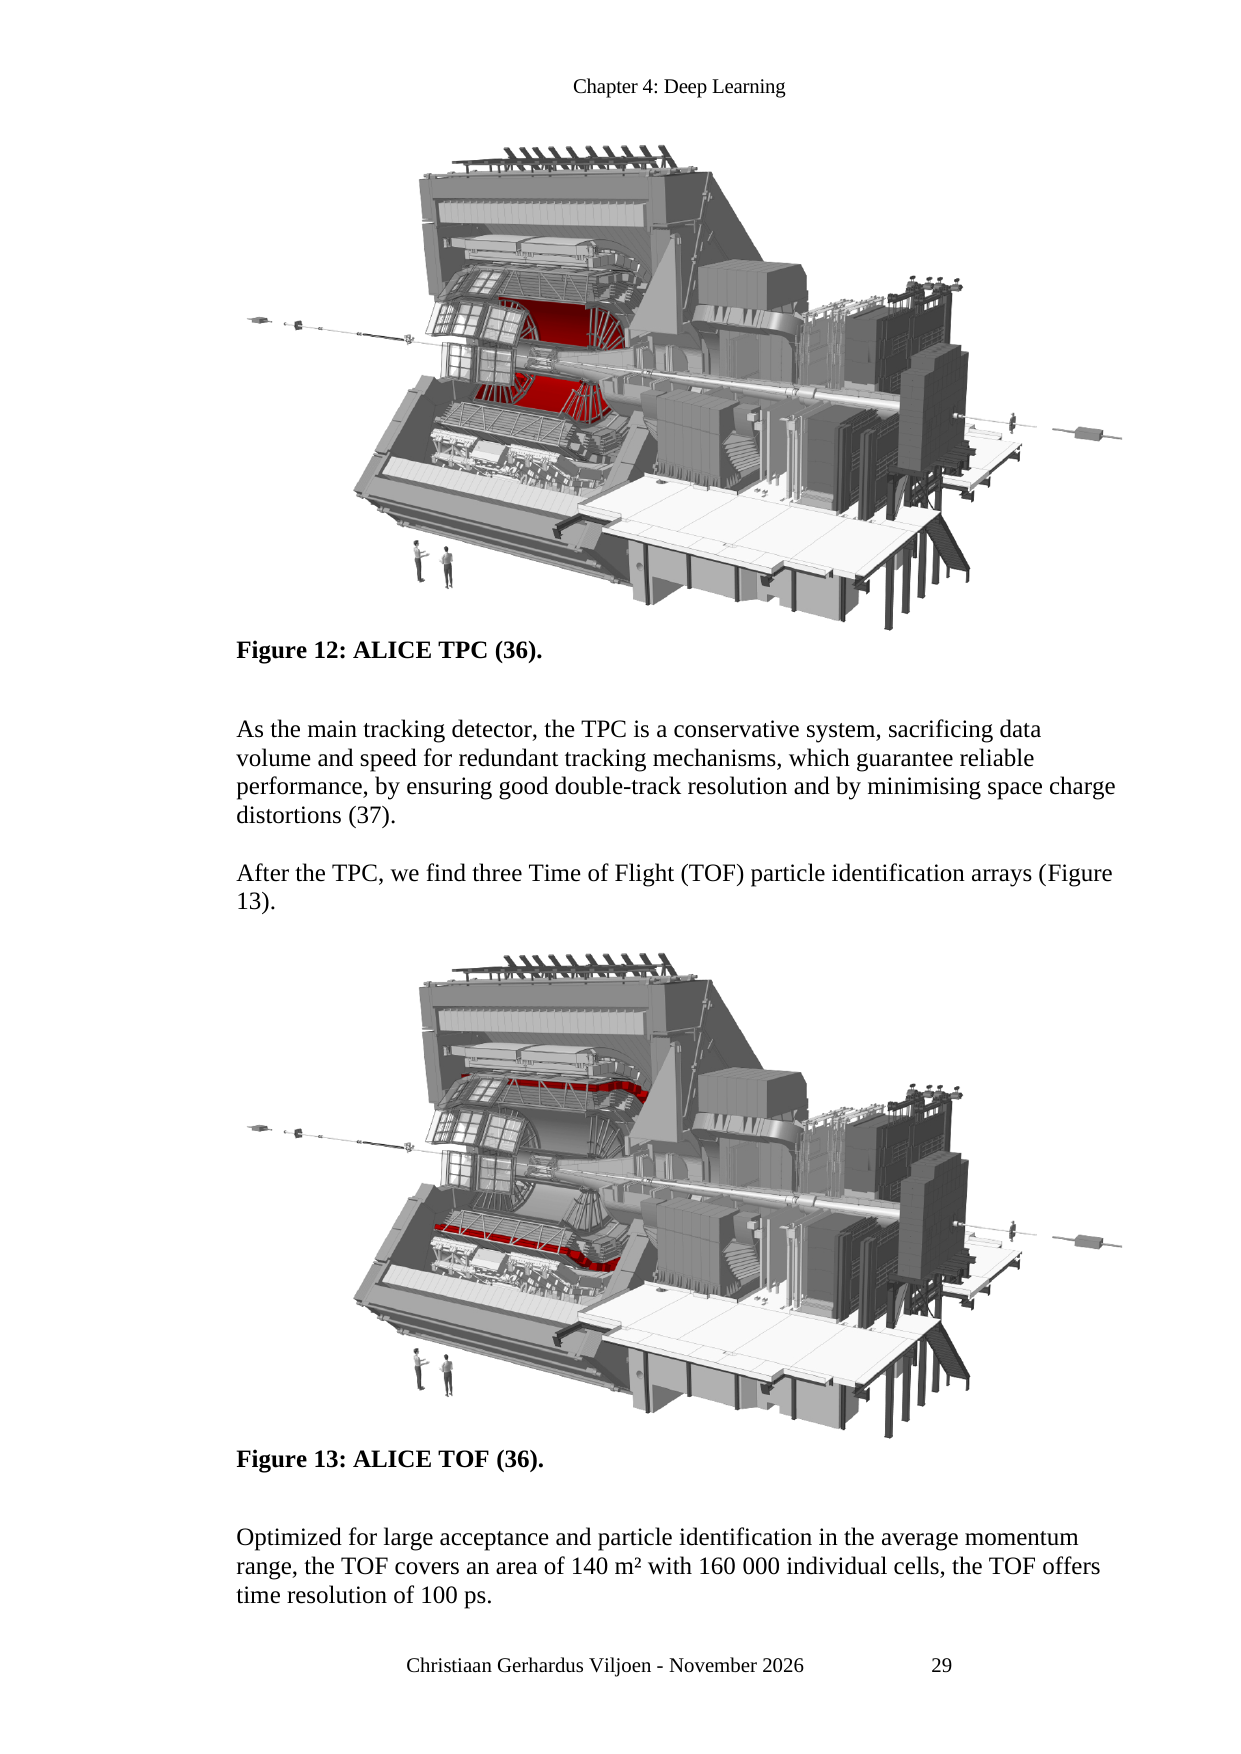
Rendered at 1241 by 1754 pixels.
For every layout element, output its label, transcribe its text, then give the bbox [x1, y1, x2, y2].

picture [236, 943, 1123, 1444]
text Optimized for large acceptance and particle identification in the average momentum range, the TOF covers an area of 140 m² with 160 000 individual cells, the TOF offers time resolution of 100 ps. [236, 1522, 1122, 1608]
text Figure 12: ALICE TPC . [236, 636, 1122, 664]
text Figure 13: ALICE TOF . [236, 1444, 1122, 1473]
text After the TPC, we find three Time of Flight (TOF) particle identification arrays (Figure 12). [236, 858, 1122, 915]
text As the main tracking detector, the TPC is a conservative system, sacrificing data volume and speed for redundant tracking mechanisms, which guarantee reliable performance, by ensuring good double-track resolution and by minimising space charge distortions . [236, 714, 1122, 829]
picture [236, 135, 1123, 636]
